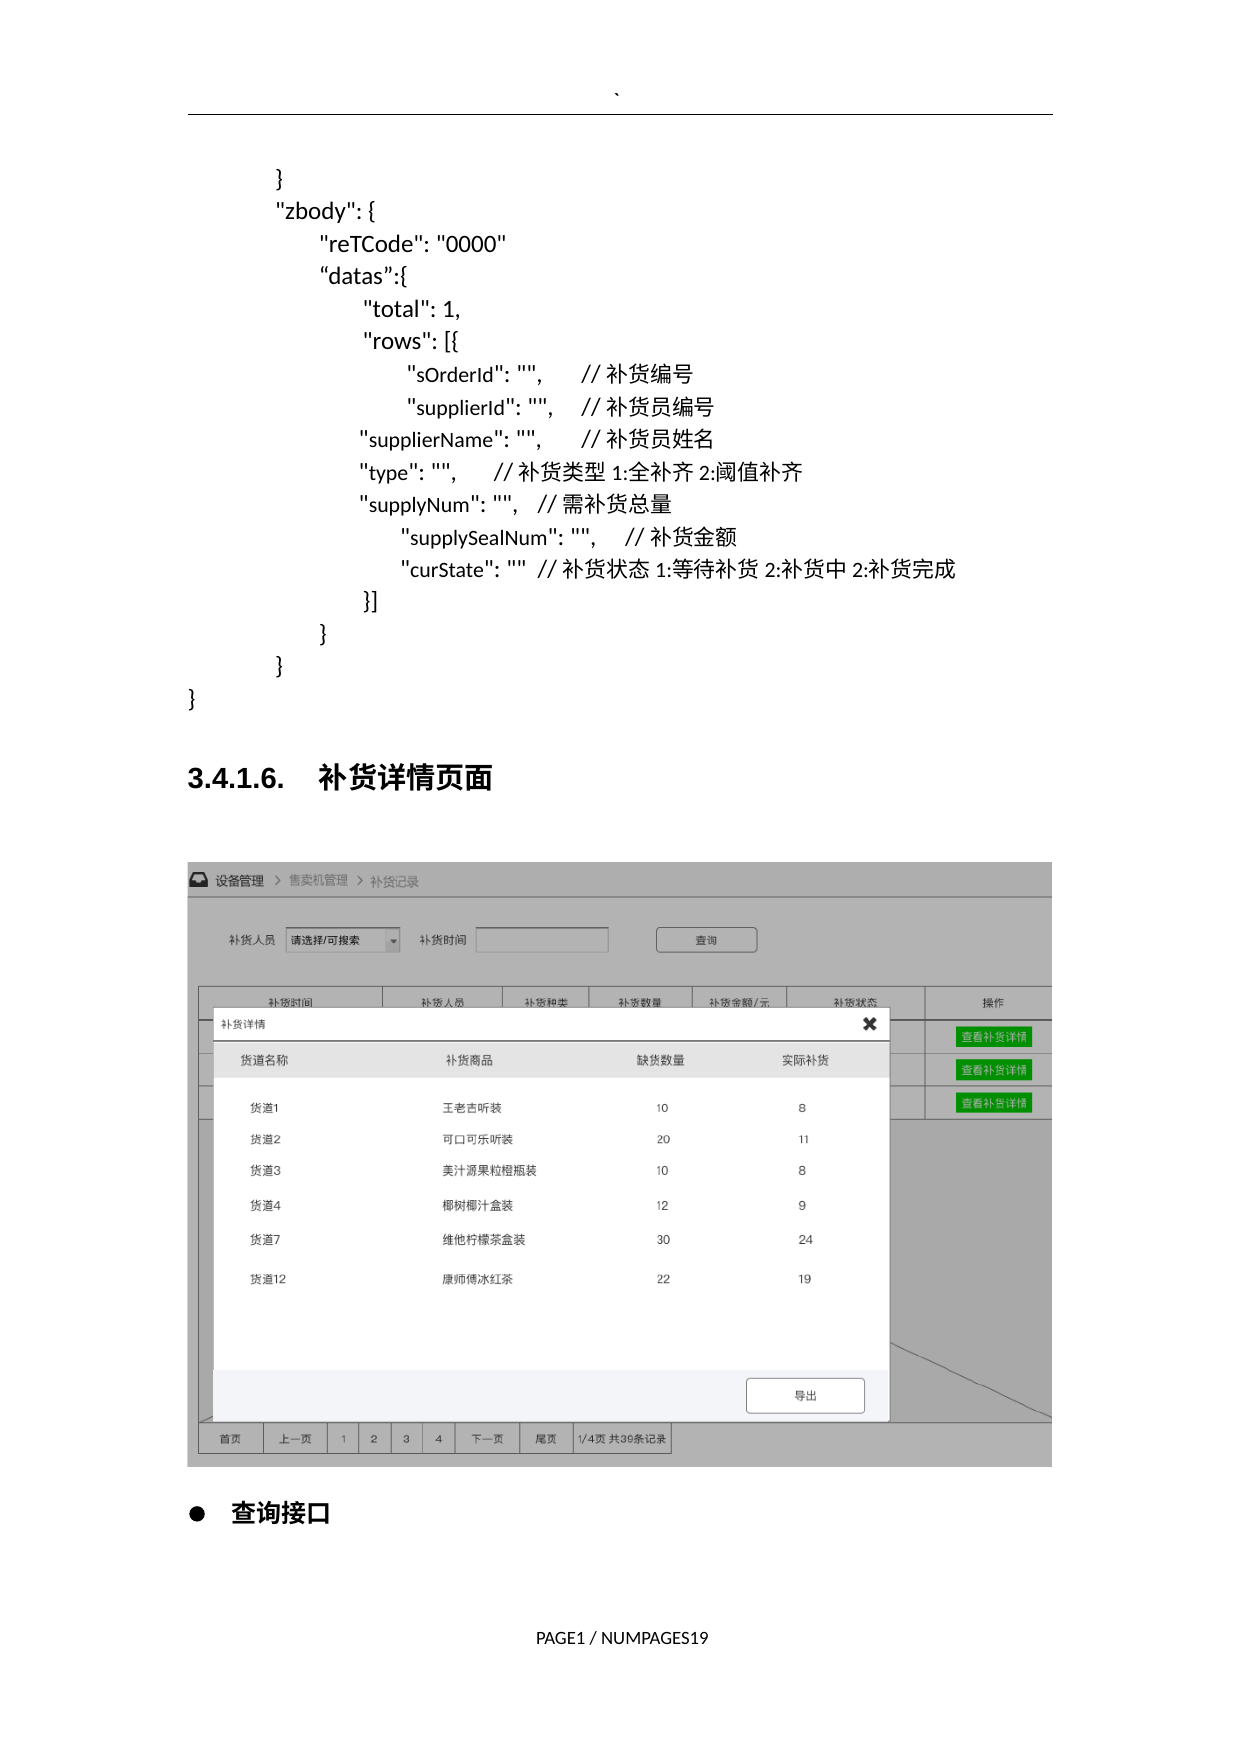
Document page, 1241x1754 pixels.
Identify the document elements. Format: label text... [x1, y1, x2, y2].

subtitle 补货详情页面 [187, 744, 1053, 809]
list "supplierName": "", // 补货员姓名 [275, 422, 1053, 454]
list "sOrderId": "", // 补货编号 [362, 357, 1053, 389]
list "curState": "" // 补货状态 1:等待补货 2:补货中 2:补货完成 [275, 552, 1053, 584]
list 查询接口 [187, 1479, 1053, 1544]
list "rows": [{ [275, 324, 1053, 357]
picture [187, 862, 1052, 1467]
list } [275, 617, 1053, 649]
list "type": "", // 补货类型 1:全补齐 2:阈值补齐 [275, 454, 1053, 487]
list }] [319, 584, 1053, 617]
list "supplyNum": "", // 需补货总量 [275, 487, 1053, 519]
list “datas”:{ [275, 259, 1053, 292]
list "total": 1, [275, 292, 1053, 324]
list "supplySealNum": "", // 补货金额 [275, 519, 1053, 552]
list } [187, 162, 1053, 194]
list "zbody": { [187, 194, 1053, 227]
list "reTCode": "0000" [187, 227, 1053, 259]
list "supplierId": "", // 补货员编号 [275, 389, 1053, 422]
list } [187, 649, 1053, 682]
text } [187, 682, 1053, 714]
